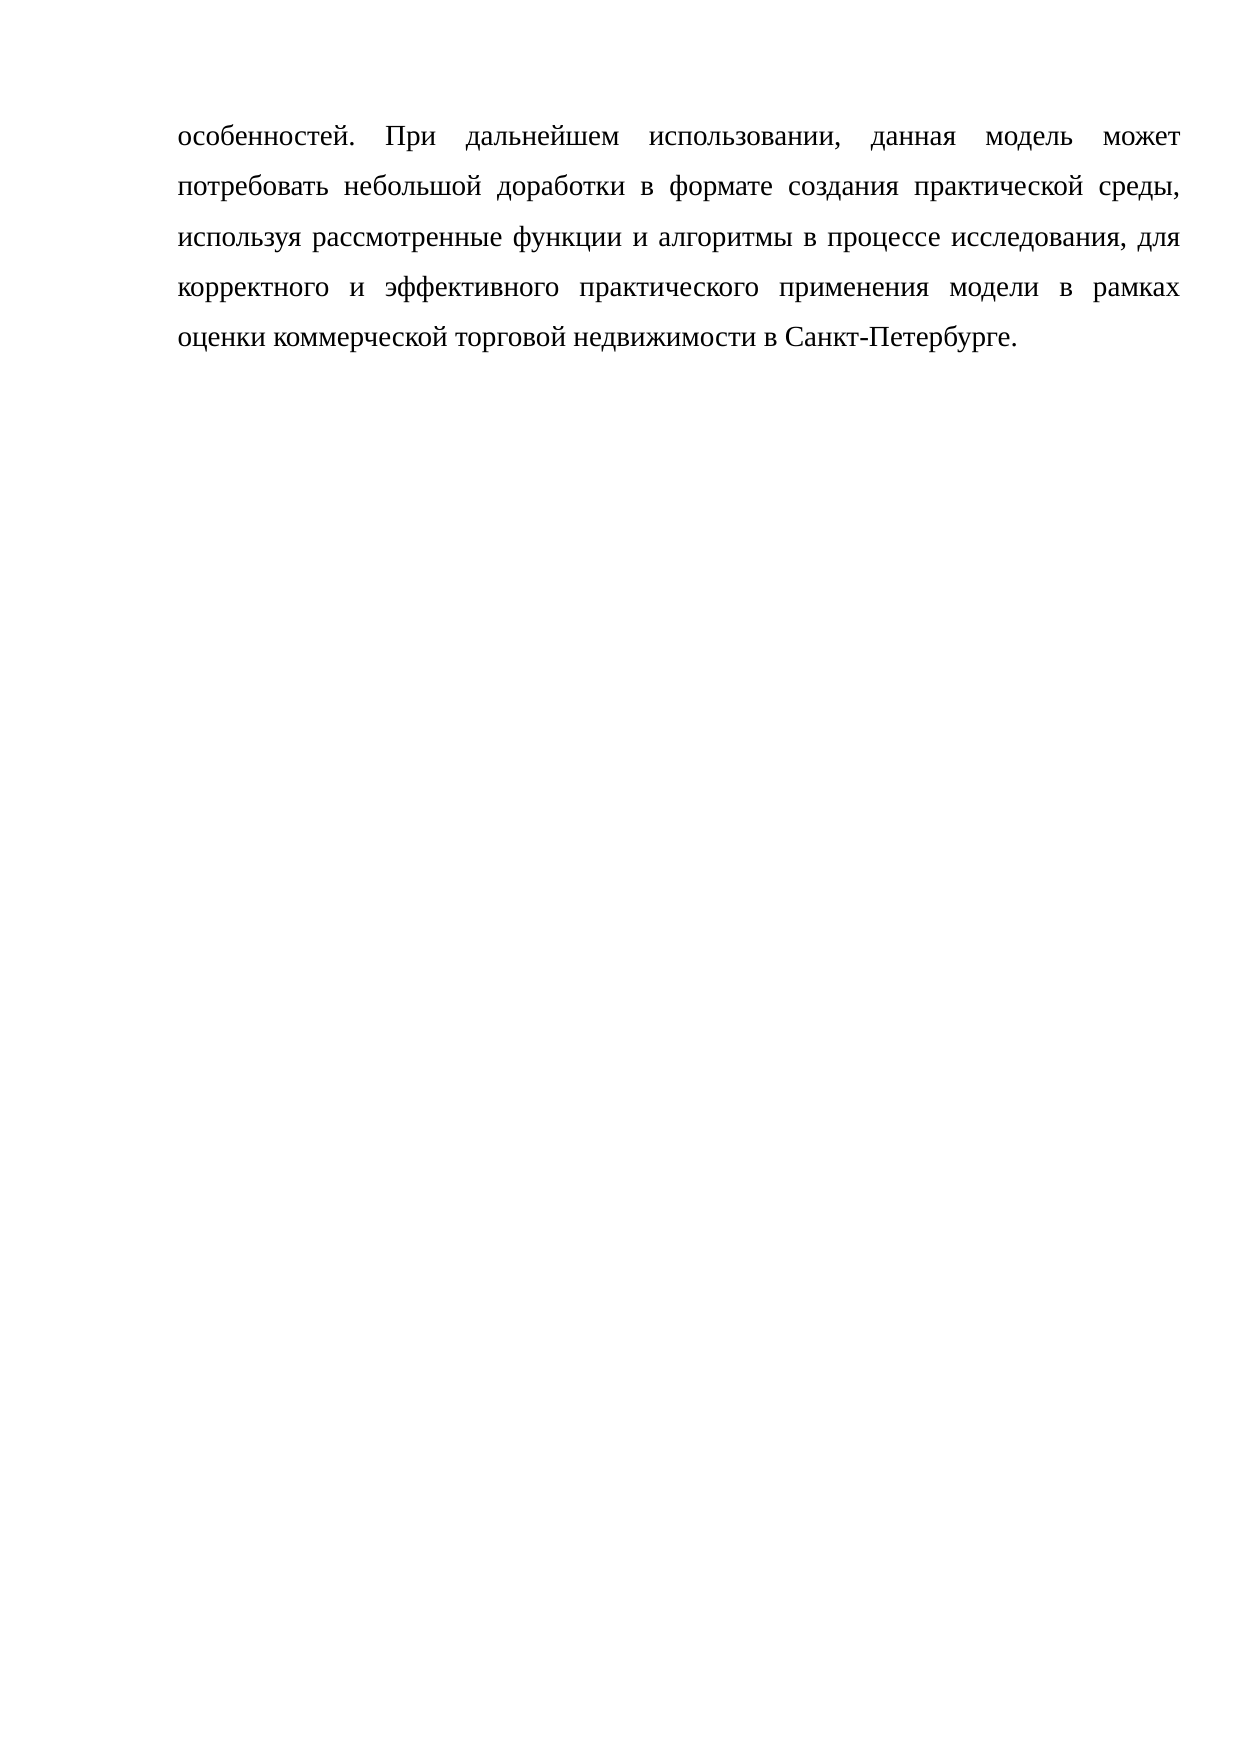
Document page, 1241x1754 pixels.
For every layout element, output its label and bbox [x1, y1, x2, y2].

text [177, 118, 1181, 353]
